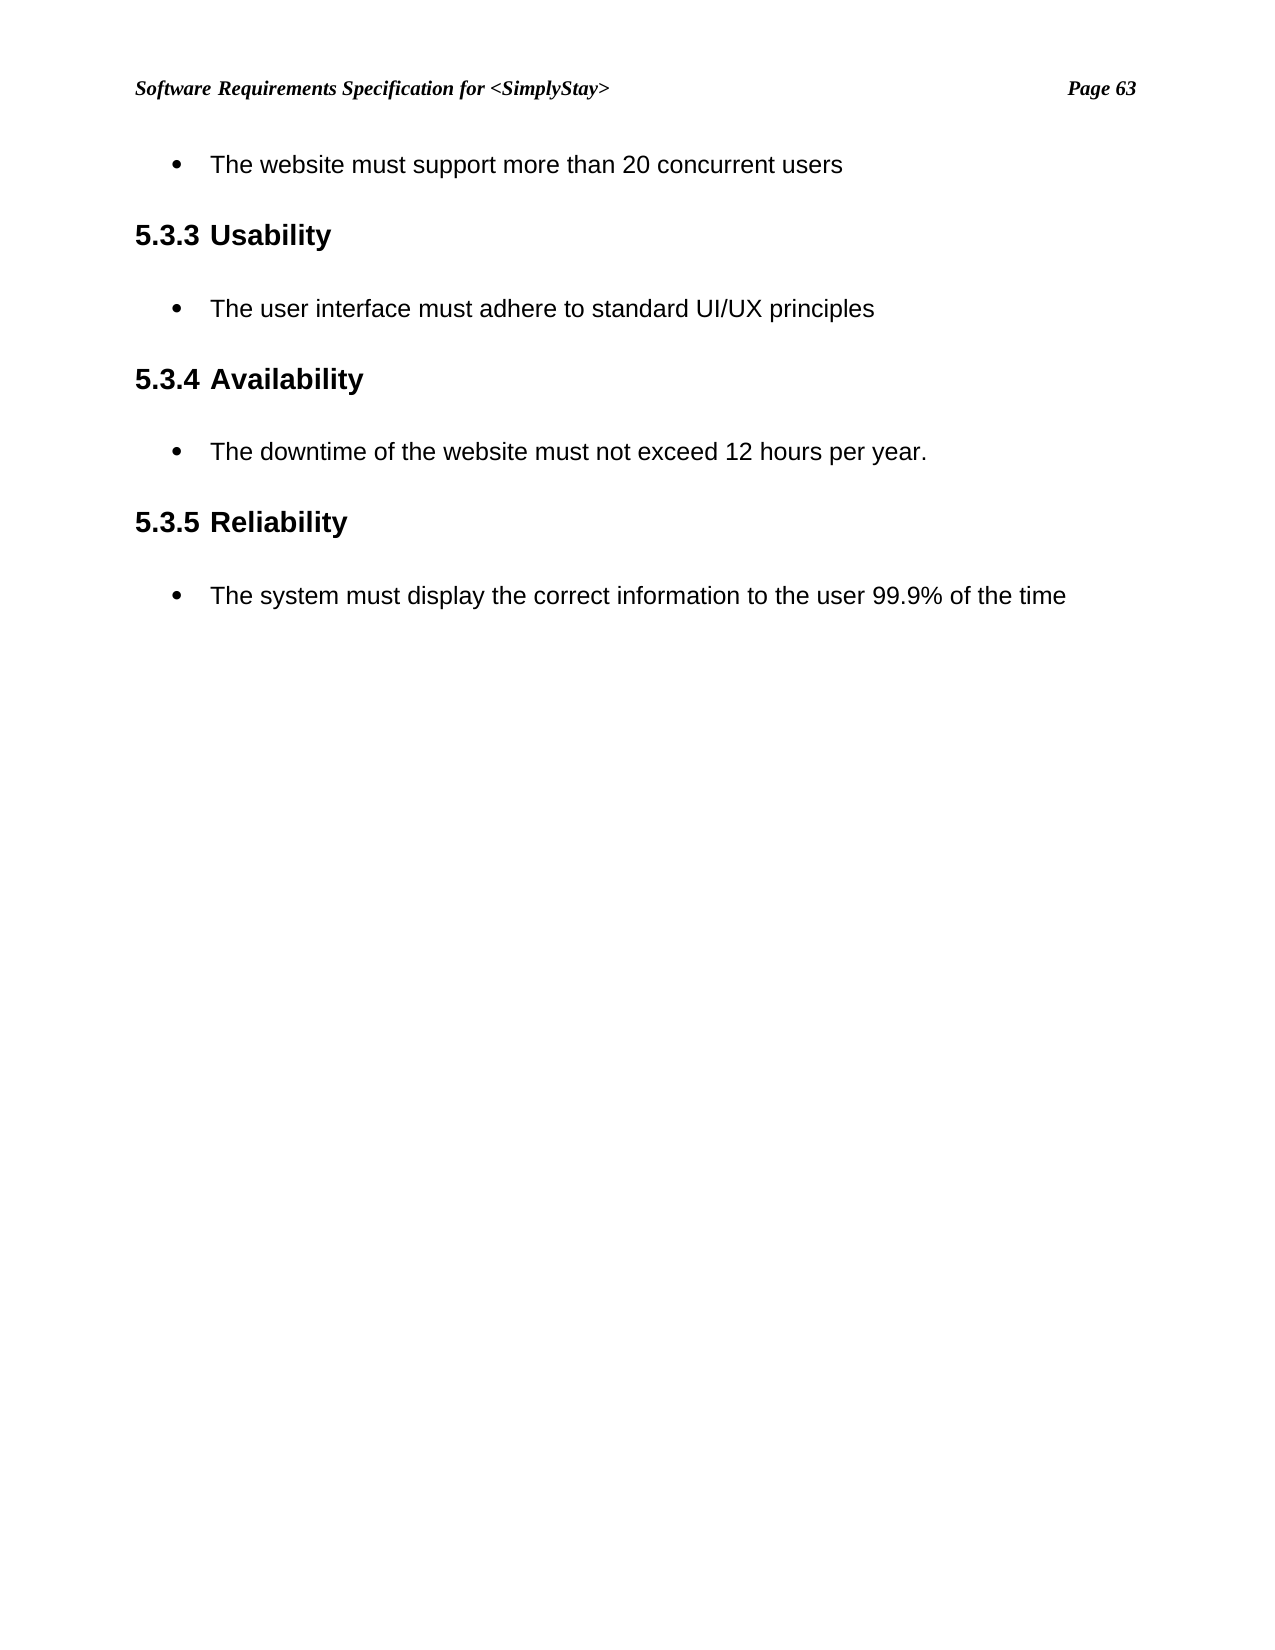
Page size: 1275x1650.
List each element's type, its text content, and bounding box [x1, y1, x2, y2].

list The downtime of the website must not exceed 12 hours per year. [172, 437, 1140, 466]
list The user interface must adhere to standard UI/UX principles [172, 293, 1140, 322]
subtitle Usability [135, 218, 1140, 252]
subtitle Availability [135, 362, 1140, 395]
list The system must display the correct information to the user 99.9% of the time [172, 581, 1140, 609]
subtitle Reliability [135, 505, 1140, 539]
list The website must support more than 20 concurrent users [172, 150, 1140, 179]
